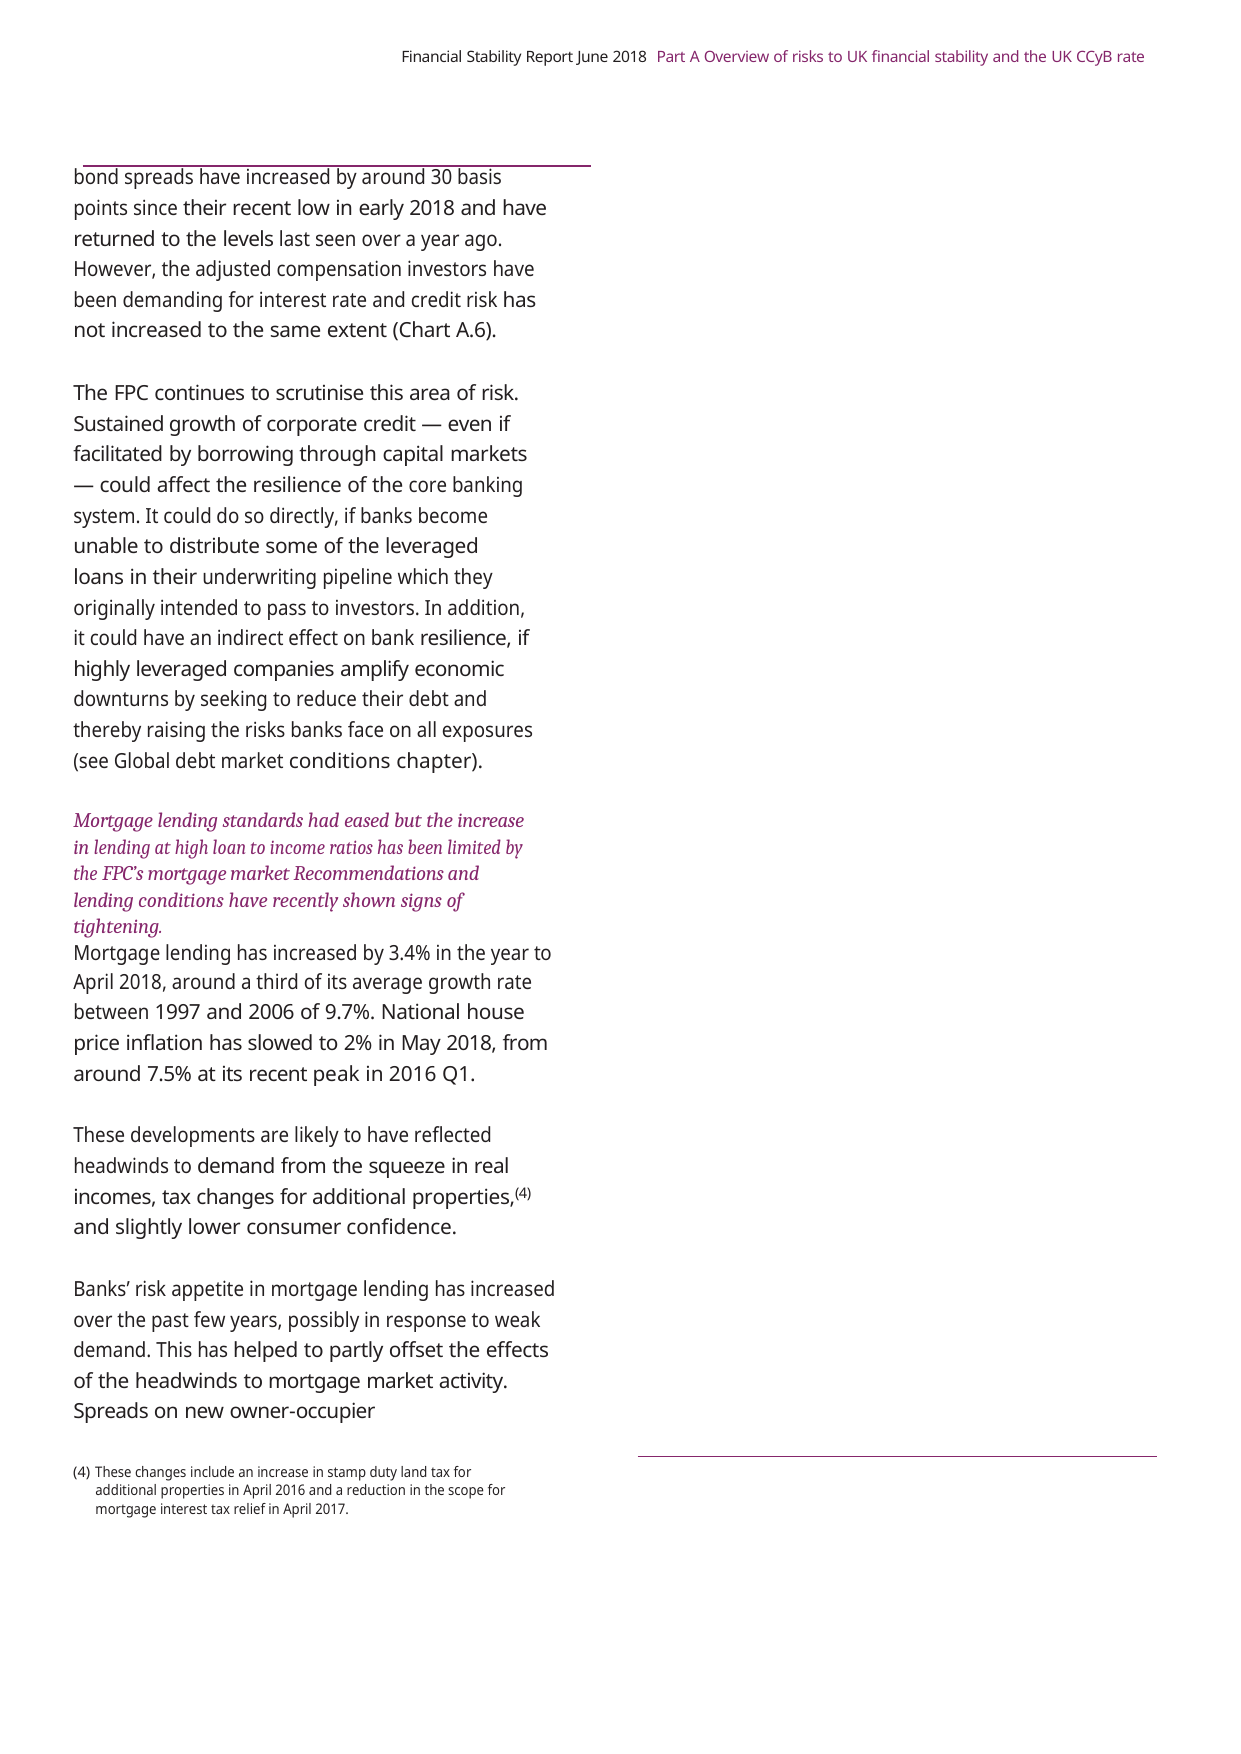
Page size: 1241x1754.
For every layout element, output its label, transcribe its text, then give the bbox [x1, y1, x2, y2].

list These changes include an increase in stamp duty land tax for additional properties in April 2016 and a reduction in the scope for mortgage interest tax relief in April 2017. [73, 1462, 526, 1519]
text The FPC continues to scrutinise this area of risk. Sustained growth of corporate credit — even if facilitated by borrowing through capital markets — could affect the resilience of the core banking system. It could do so directly, if banks become unable to distribute some of the leveraged loans in their underwriting pipeline which they originally intended to pass to investors. In addition, it could have an indirect effect on bank resilience, if highly leveraged companies amplify economic downturns by seeking to reduce their debt and thereby raising the risks banks face on all exposures (see Global debt market conditions chapter). [73, 378, 534, 774]
text Mortgage lending has increased by 3.4% in the year to [73, 941, 590, 965]
text These developments are likely to have reflected headwinds to demand from the squeeze in real incomes, tax changes for additional properties,(4) and slightly lower consumer confidence. [73, 1121, 557, 1241]
text bond spreads have increased by around 30 basis points since their recent low in early 2018 and have returned to the levels last seen over a year ago. However, the adjusted compensation investors have been demanding for interest rate and credit risk has not increased to the same extent (Chart A.6). [73, 162, 557, 344]
text April 2018, around a third of its average growth rate between 1997 and 2006 of 9.7%. National house price inflation has slowed to 2% in May 2018, from around 7.5% at its recent peak in 2016 Q1. [73, 967, 557, 1087]
text Mortgage lending standards had eased but the increase in lending at high loan to income ratios has been limited by the FPC’s mortgage market Recommendations and lending conditions have recently shown signs of tightening. [73, 809, 528, 938]
text Banks’ risk appetite in mortgage lending has increased over the past few years, possibly in response to weak demand. This has helped to partly offset the effects of the headwinds to mortgage market activity. Spreads on new owner‑occupier [73, 1274, 557, 1425]
